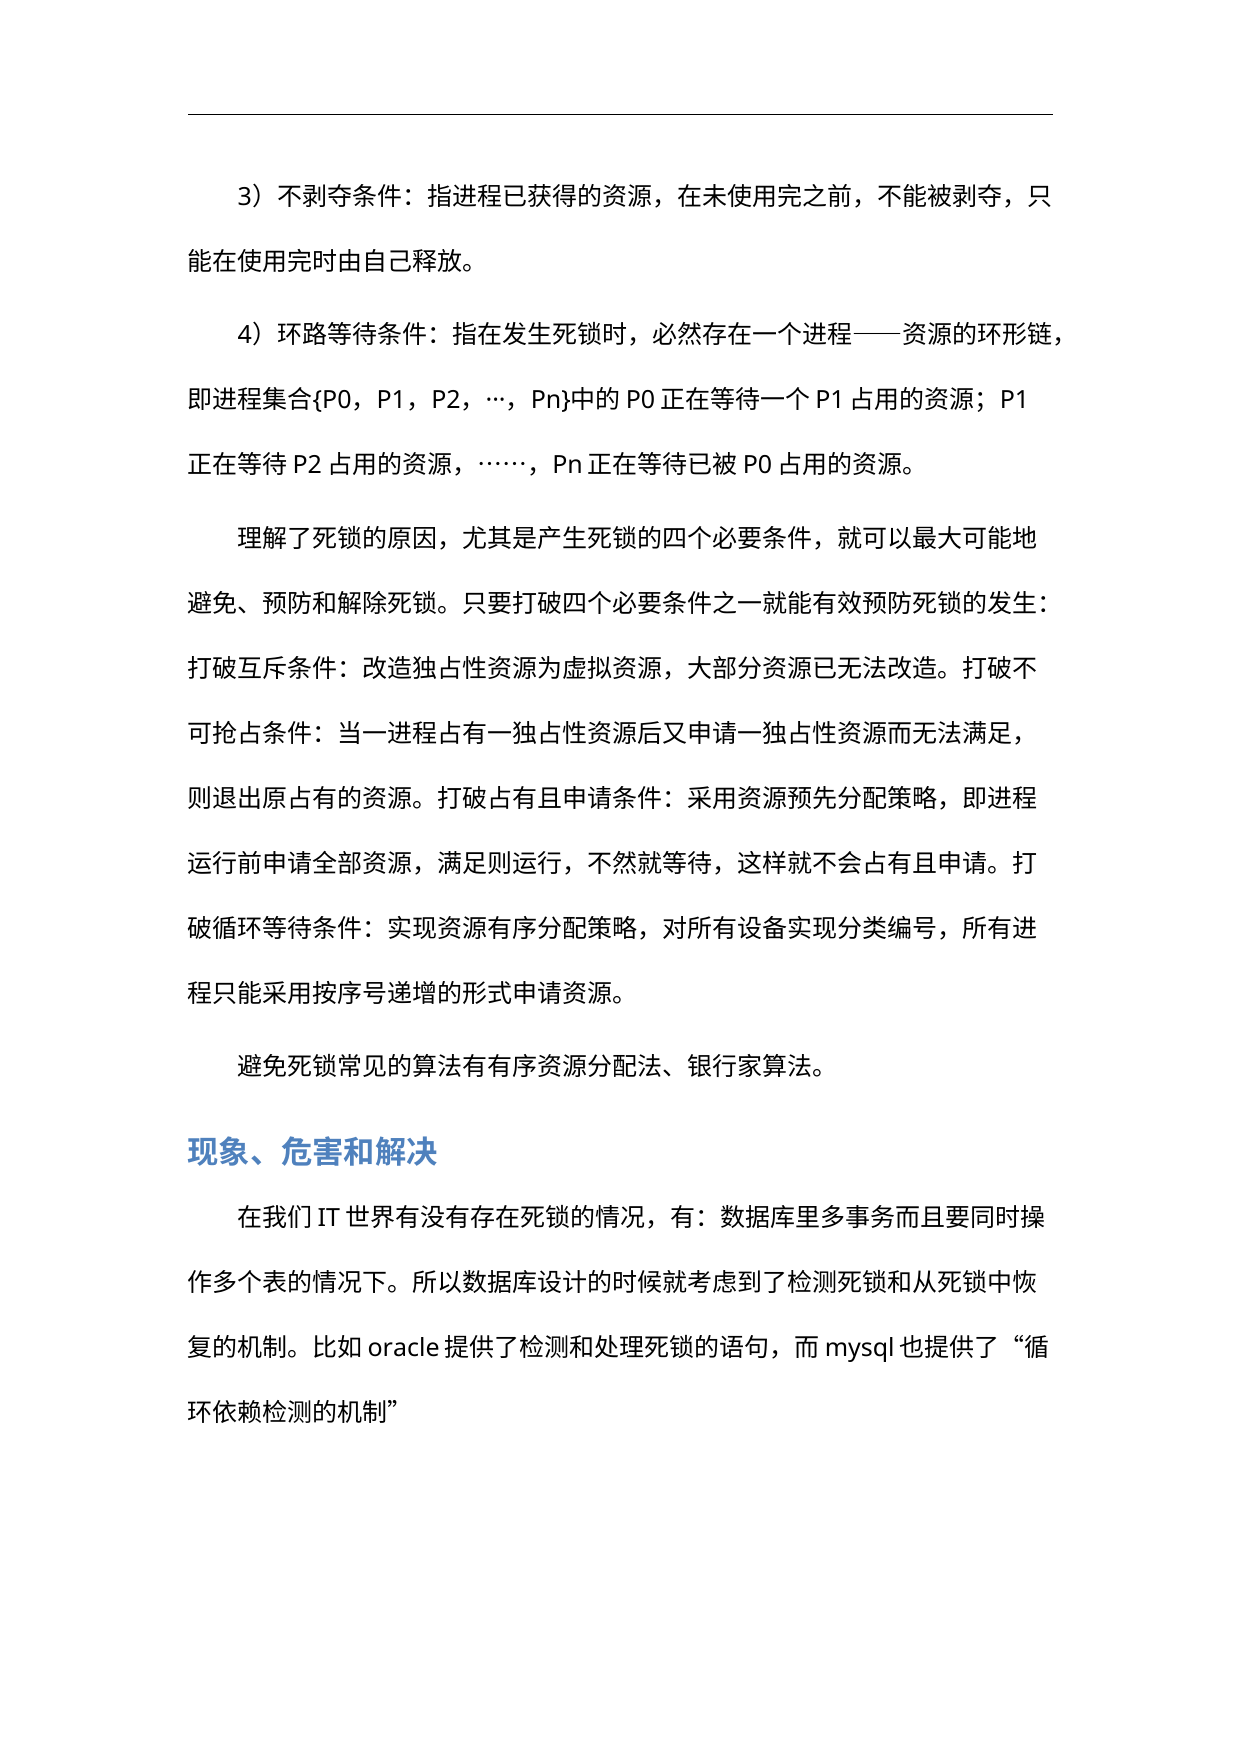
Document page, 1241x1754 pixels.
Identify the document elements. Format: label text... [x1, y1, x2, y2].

text 避免死锁常见的算法有有序资源分配法、银行家算法。 [187, 1032, 1053, 1097]
text 4）环路等待条件：指在发生死锁时，必然存在一个进程——资源的环形链，即进程集合{P0，P1，P2，···，Pn}中的P0正在等待一个P1占用的资源；P1正在等待P2占用的资源，……，Pn正在等待已被P0占用的资源。 [187, 300, 1053, 495]
text 在我们IT世界有没有存在死锁的情况，有：数据库里多事务而且要同时操作多个表的情况下。所以数据库设计的时候就考虑到了检测死锁和从死锁中恢复的机制。比如oracle提供了检测和处理死锁的语句，而mysql也提供了“循环依赖检测的机制” [187, 1183, 1053, 1443]
subtitle 现象、危害和解决 [187, 1118, 1053, 1183]
text 3）不剥夺条件：指进程已获得的资源，在未使用完之前，不能被剥夺，只能在使用完时由自己释放。 [187, 162, 1053, 292]
text 理解了死锁的原因，尤其是产生死锁的四个必要条件，就可以最大可能地避免、预防和解除死锁。只要打破四个必要条件之一就能有效预防死锁的发生：打破互斥条件：改造独占性资源为虚拟资源，大部分资源已无法改造。打破不可抢占条件：当一进程占有一独占性资源后又申请一独占性资源而无法满足，则退出原占有的资源。打破占有且申请条件：采用资源预先分配策略，即进程运行前申请全部资源，满足则运行，不然就等待，这样就不会占有且申请。打破循环等待条件：实现资源有序分配策略，对所有设备实现分类编号，所有进程只能采用按序号递增的形式申请资源。 [187, 504, 1053, 1024]
